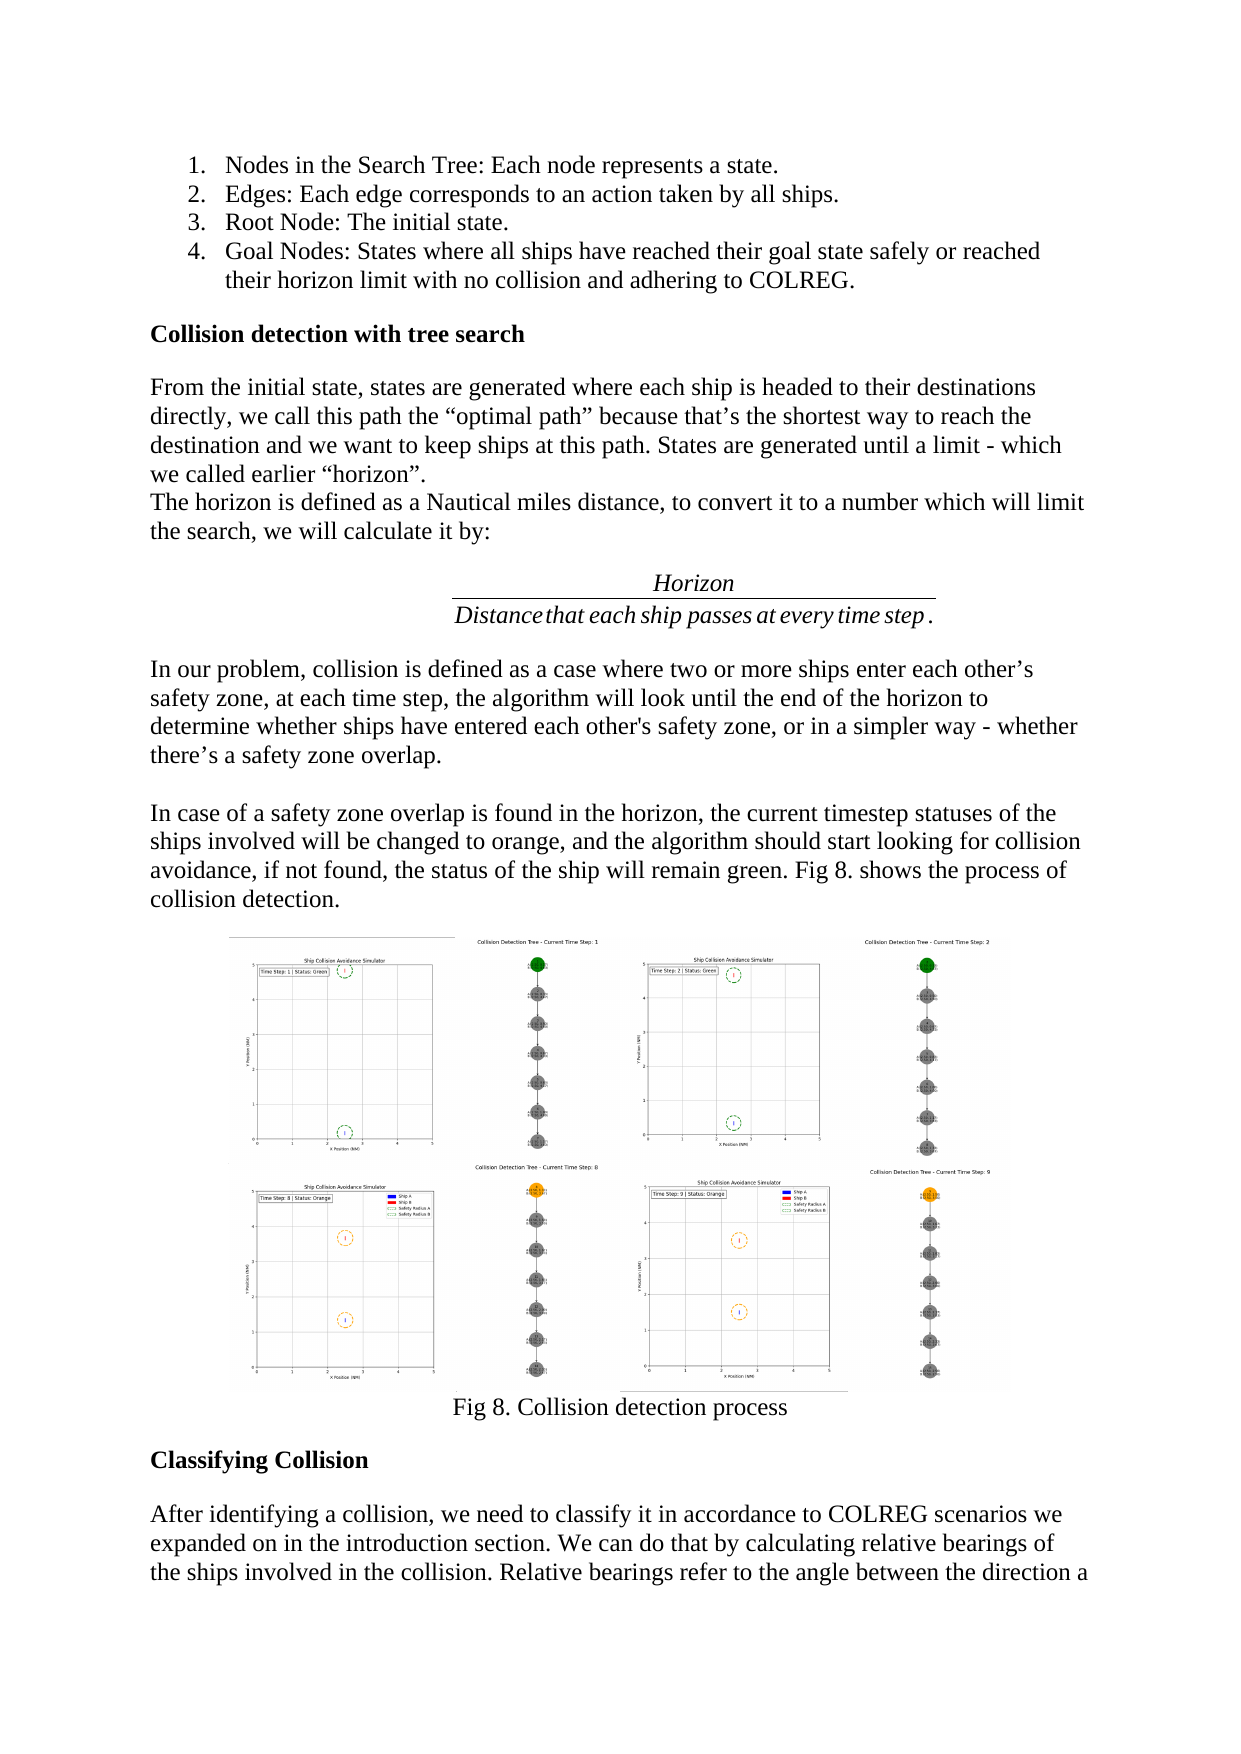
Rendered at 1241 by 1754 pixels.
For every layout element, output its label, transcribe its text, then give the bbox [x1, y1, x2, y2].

list Goal Nodes: States where all ships have reached their goal state safely or reached their horizon limit with no collision and adhering to COLREG. [187, 236, 1090, 294]
list Edges: Each edge corresponds to an action taken by all ships. [187, 179, 1090, 207]
text Classifying Collision [150, 1445, 1090, 1474]
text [150, 1499, 1090, 1585]
text From the initial state, states are generated where each ship is headed to their destinations directly, we call this path the “optimal path” because that’s the shortest way to reach the destination and we want to keep ships at this path. States are generated until a limit - which we called earlier “horizon”. The horizon is defined as a Nautical miles distance, to convert it to a number which will limit the search, we will calculate it by: [150, 372, 1090, 545]
text In our problem, collision is defined as a case where two or more ships enter each other’s safety zone, at each time step, the algorithm will look until the end of the horizon to determine whether ships have entered each other's safety zone, or in a simpler way - whether there’s a safety zone overlap. In case of a safety zone overlap is found in the horizon, the current timestep statuses of the ships involved will be changed to orange, and the algorithm should start looking for collision avoidance, if not found, the status of the ship will remain green. Fig 8. shows the process of collision detection. [150, 654, 1090, 913]
picture [228, 937, 1012, 1392]
list Root Node: The initial state. [187, 207, 1090, 236]
list Nodes in the Search Tree: Each node represents a state. [187, 150, 1090, 179]
text Collision detection with tree search [150, 319, 1090, 347]
